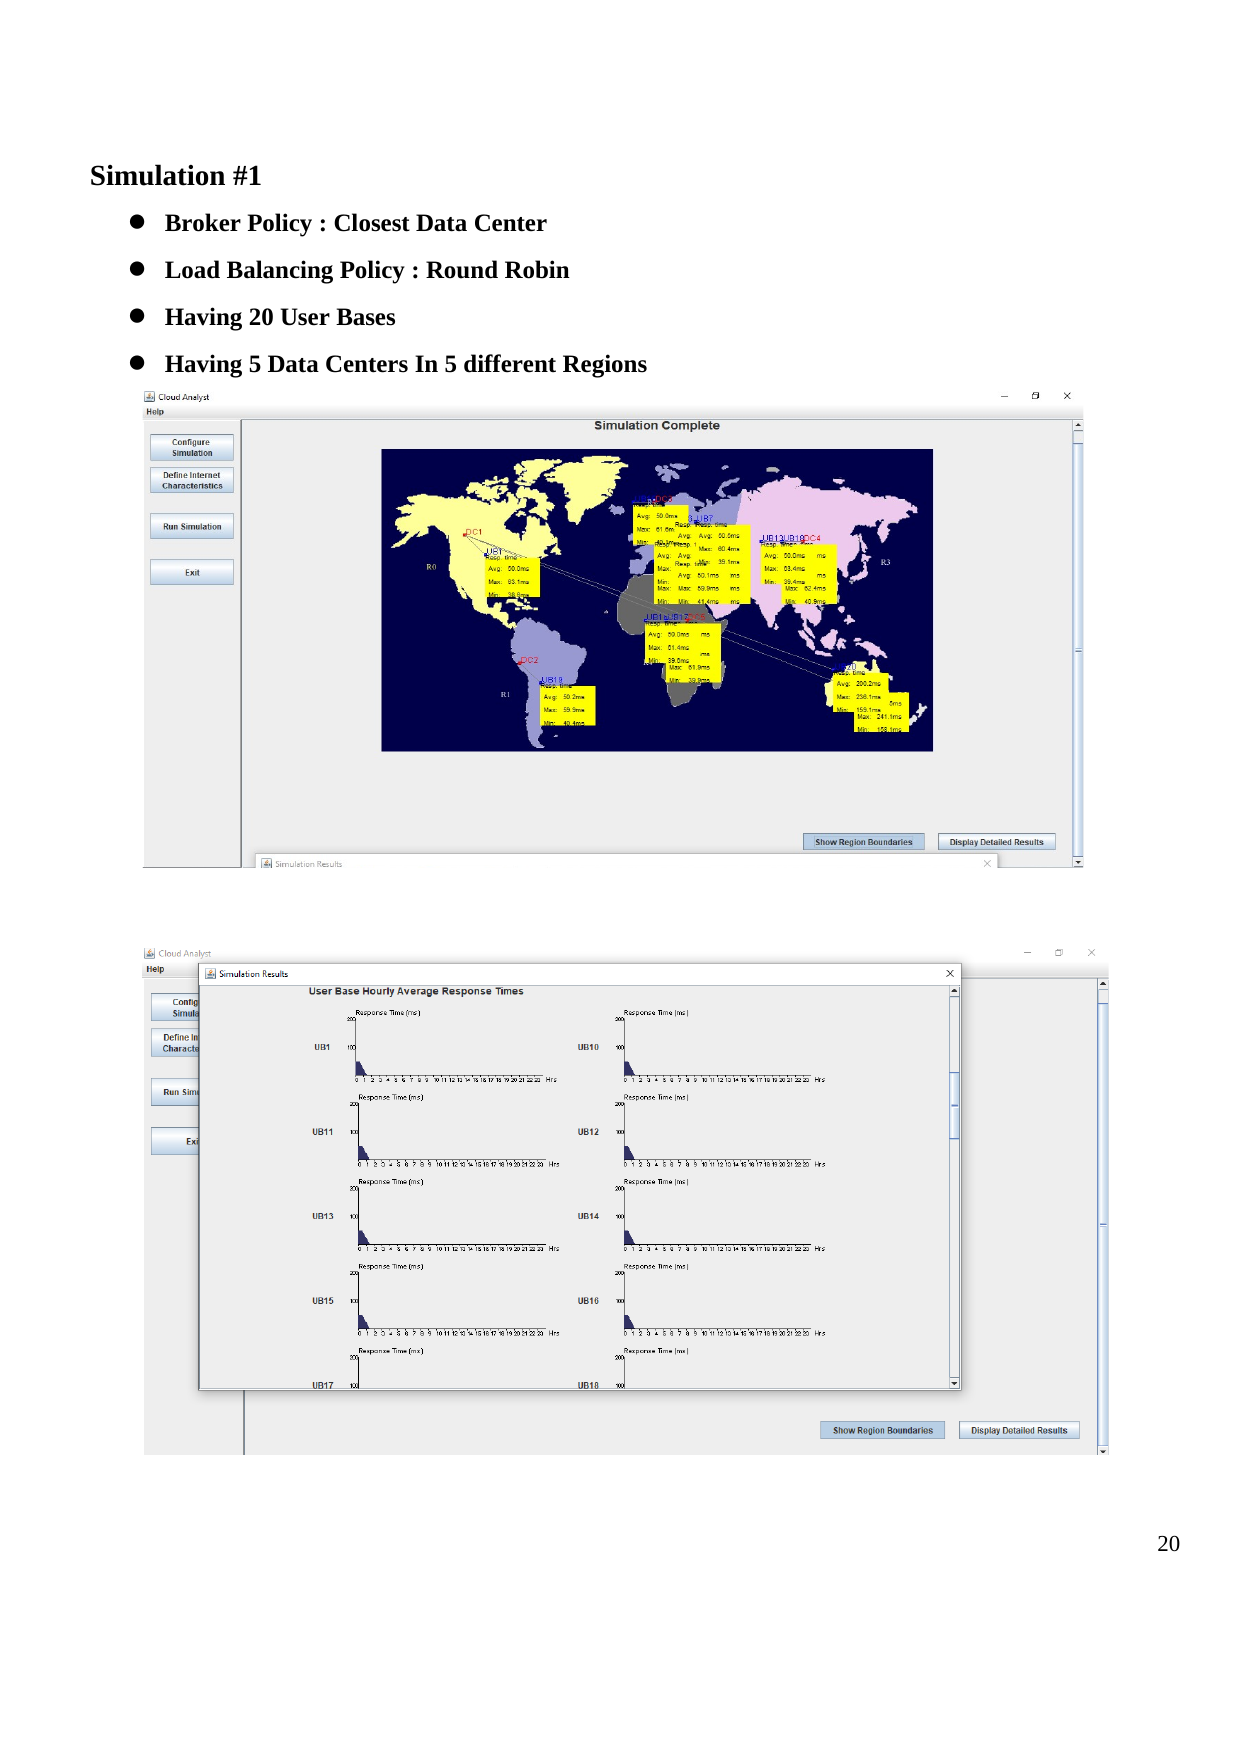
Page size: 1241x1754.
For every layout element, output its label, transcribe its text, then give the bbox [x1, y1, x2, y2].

picture [142, 391, 1084, 868]
picture [142, 948, 1109, 1455]
list Broker Policy : Closest Data Center [127, 201, 1180, 239]
subtitle Load Balancing Policy : Round Robin [127, 248, 1180, 286]
subtitle Simulation #1 [89, 158, 1180, 192]
list Having 20 User Bases [127, 295, 1180, 333]
subtitle Having 5 Data Centers In 5 different Regions [127, 341, 1180, 379]
